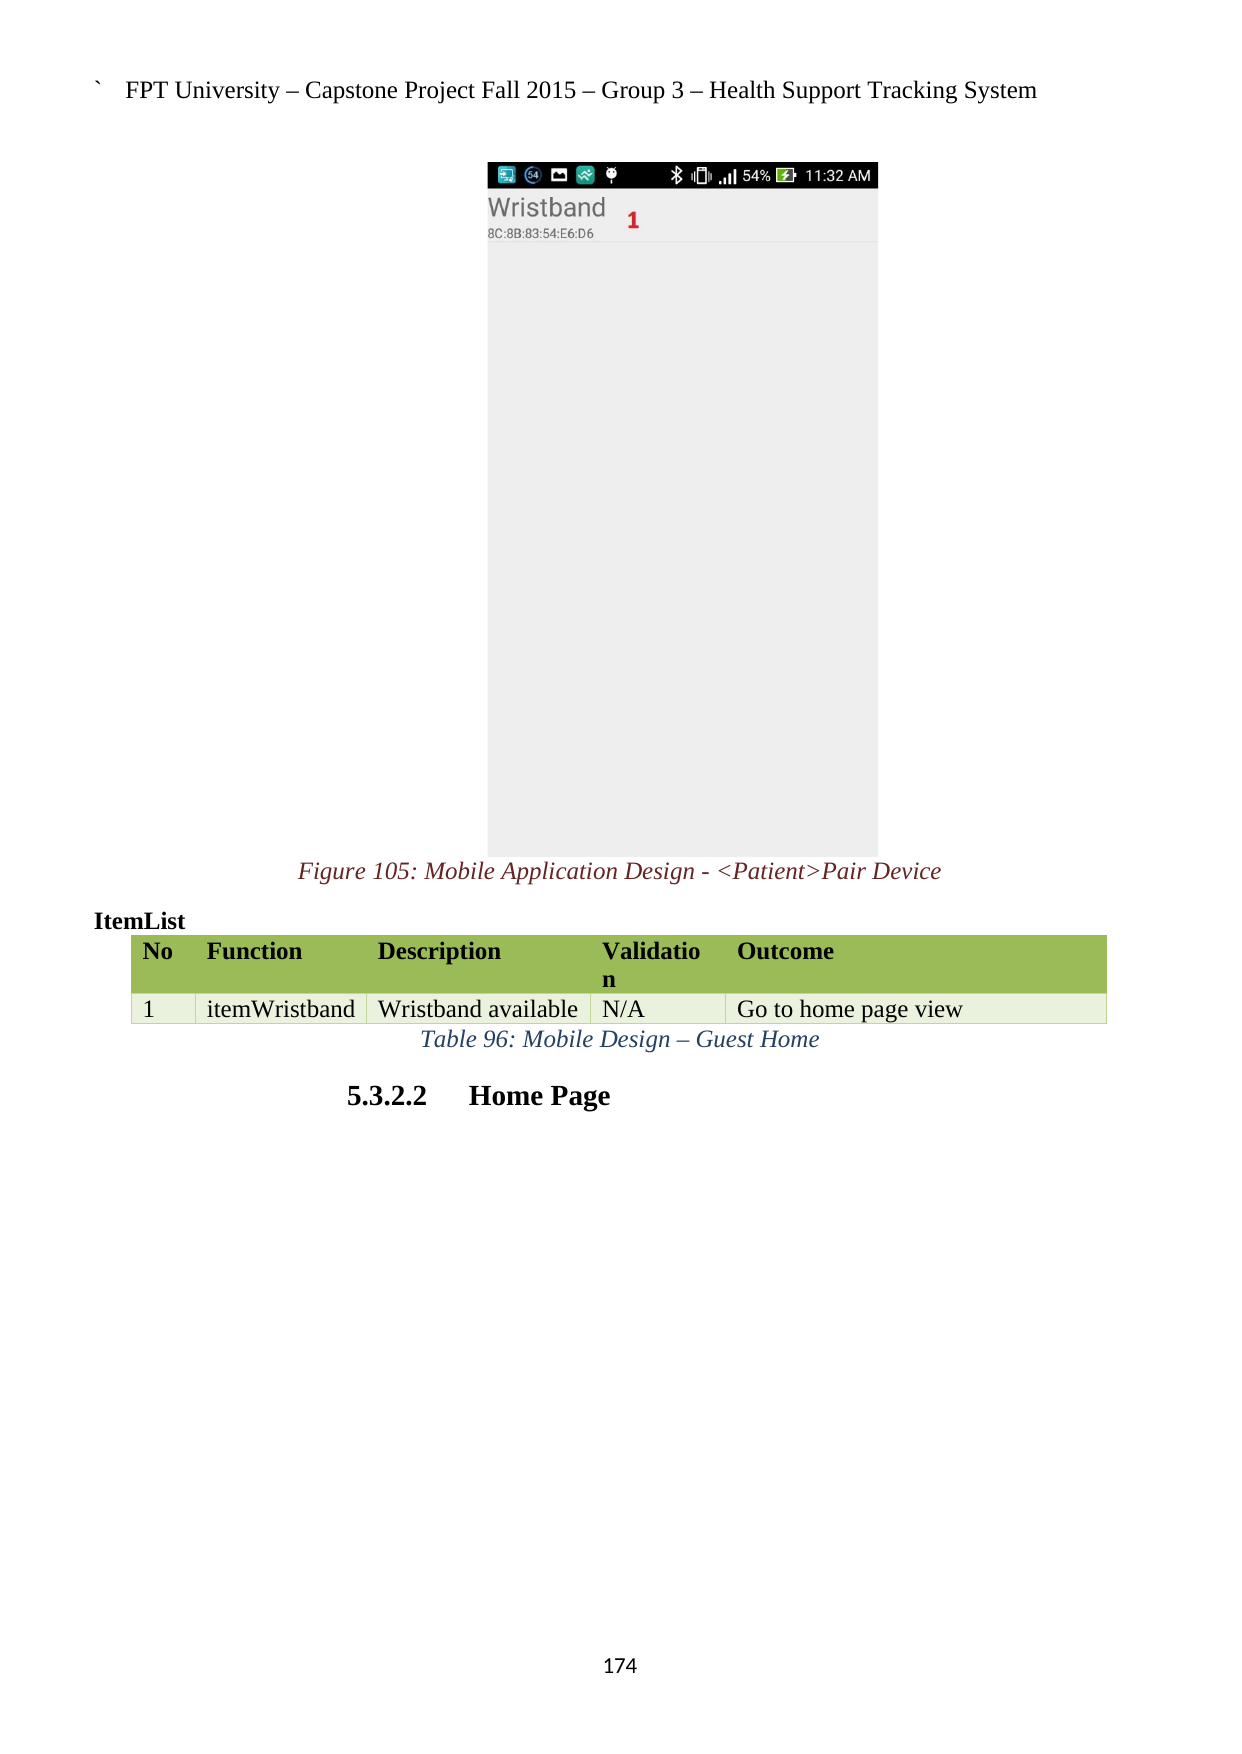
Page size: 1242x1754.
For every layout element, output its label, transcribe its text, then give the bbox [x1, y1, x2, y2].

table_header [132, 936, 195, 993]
text Figure 105: Mobile Application Design - <Patient>Pair Device [94, 856, 1146, 885]
text Table 96: Mobile Design – Guest Home [94, 1024, 1146, 1053]
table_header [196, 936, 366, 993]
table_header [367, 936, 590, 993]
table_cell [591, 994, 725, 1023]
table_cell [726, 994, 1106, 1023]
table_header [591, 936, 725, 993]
picture [487, 162, 879, 857]
subtitle Home Page [347, 1078, 1146, 1111]
text ItemList [94, 906, 1146, 935]
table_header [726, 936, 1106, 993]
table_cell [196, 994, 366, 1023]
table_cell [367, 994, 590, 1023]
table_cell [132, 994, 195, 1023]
